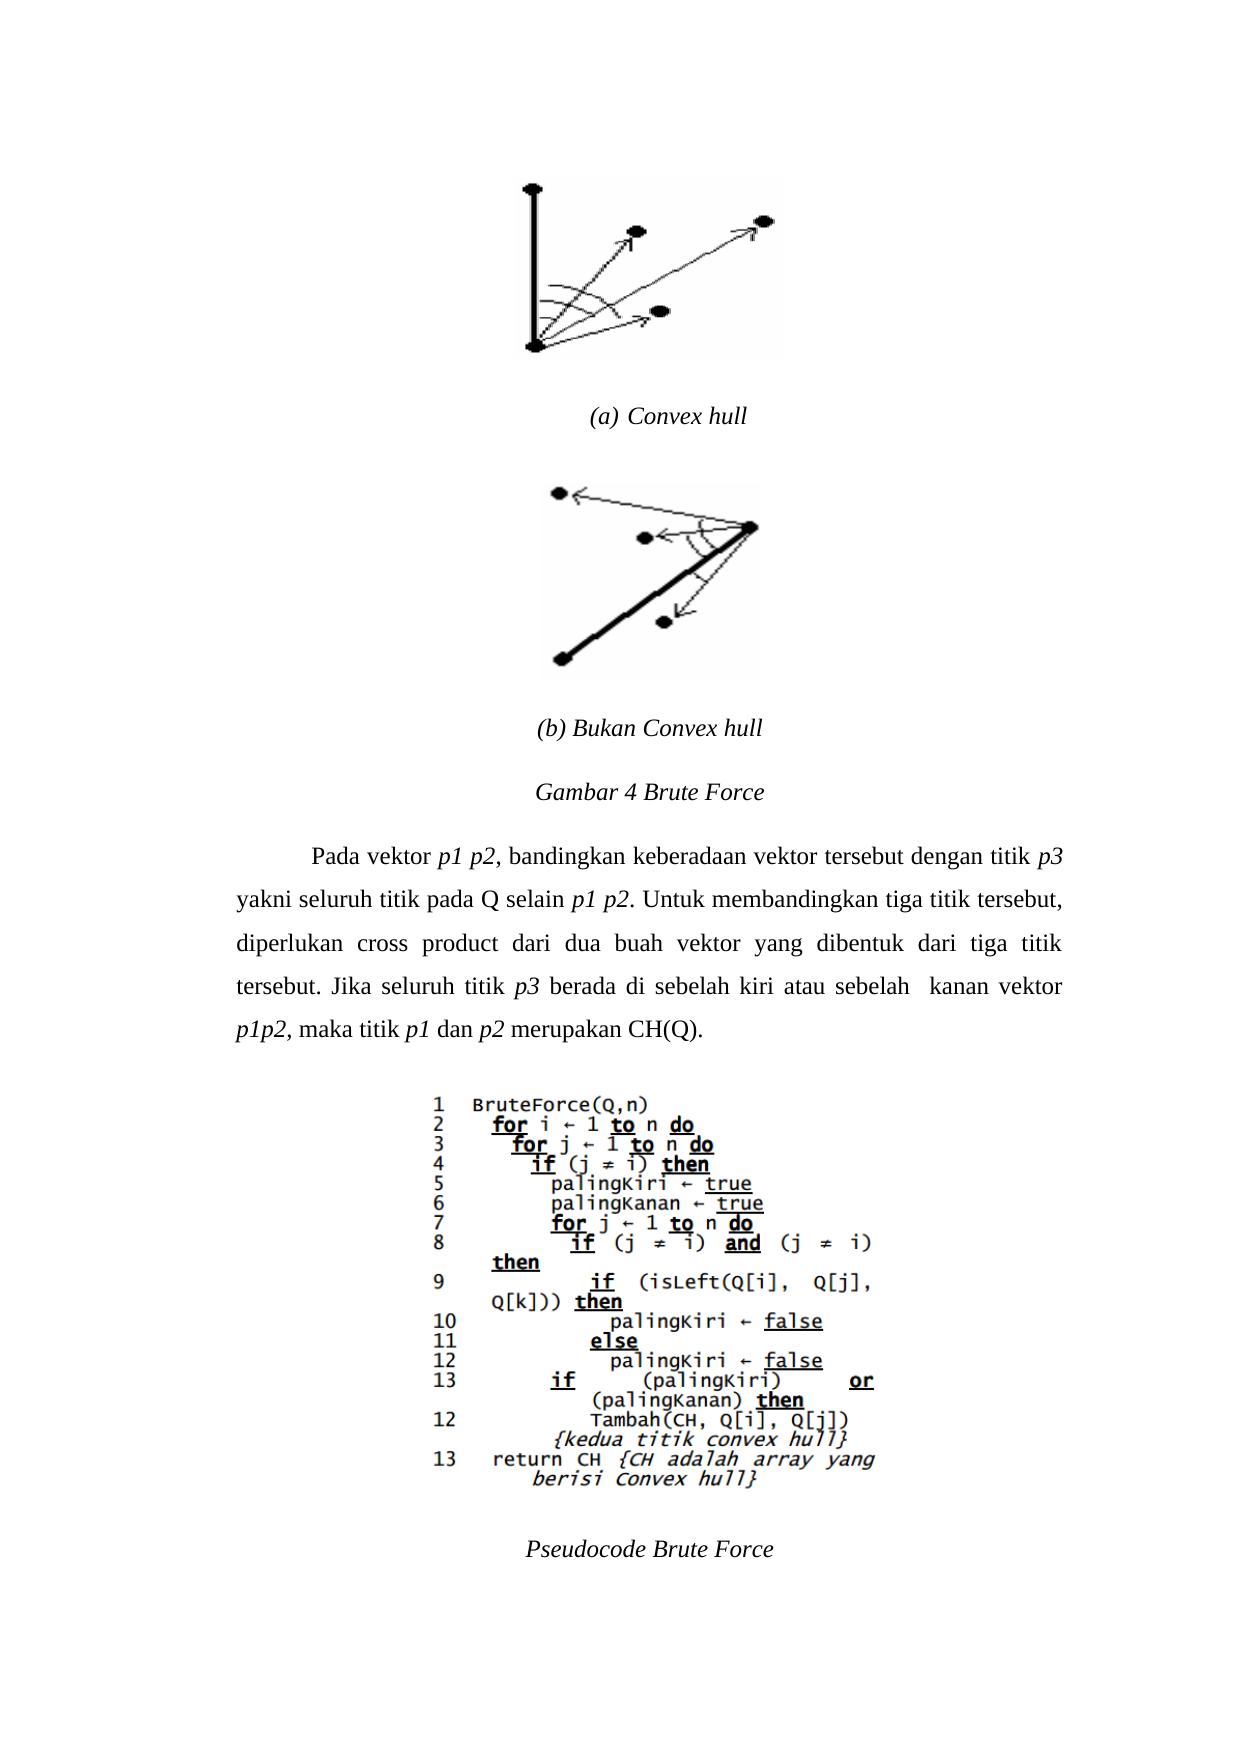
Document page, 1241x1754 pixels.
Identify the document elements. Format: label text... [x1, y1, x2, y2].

text Pada vektor p1 p2, bandingkan keberadaan vektor tersebut dengan titik p3 yakni seluruh titik pada Q selain p1 p2. Untuk membandingkan tiga titik tersebut, diperlukan cross product dari dua buah vektor yang dibentuk dari tiga titik tersebut. Jika seluruh titik p3 berada di sebelah kiri atau sebelah kanan vektor p1p2, maka titik p1 dan p2 merupakan CH(Q). [236, 841, 1063, 1043]
list Convex hull [274, 401, 1063, 429]
picture [516, 464, 783, 679]
picture [487, 177, 812, 367]
text Gambar 4 Brute Force [236, 777, 1063, 806]
text Pseudocode Brute Force [236, 1534, 1063, 1563]
text (b) Bukan Convex hull [236, 713, 1063, 742]
picture [404, 1077, 895, 1500]
